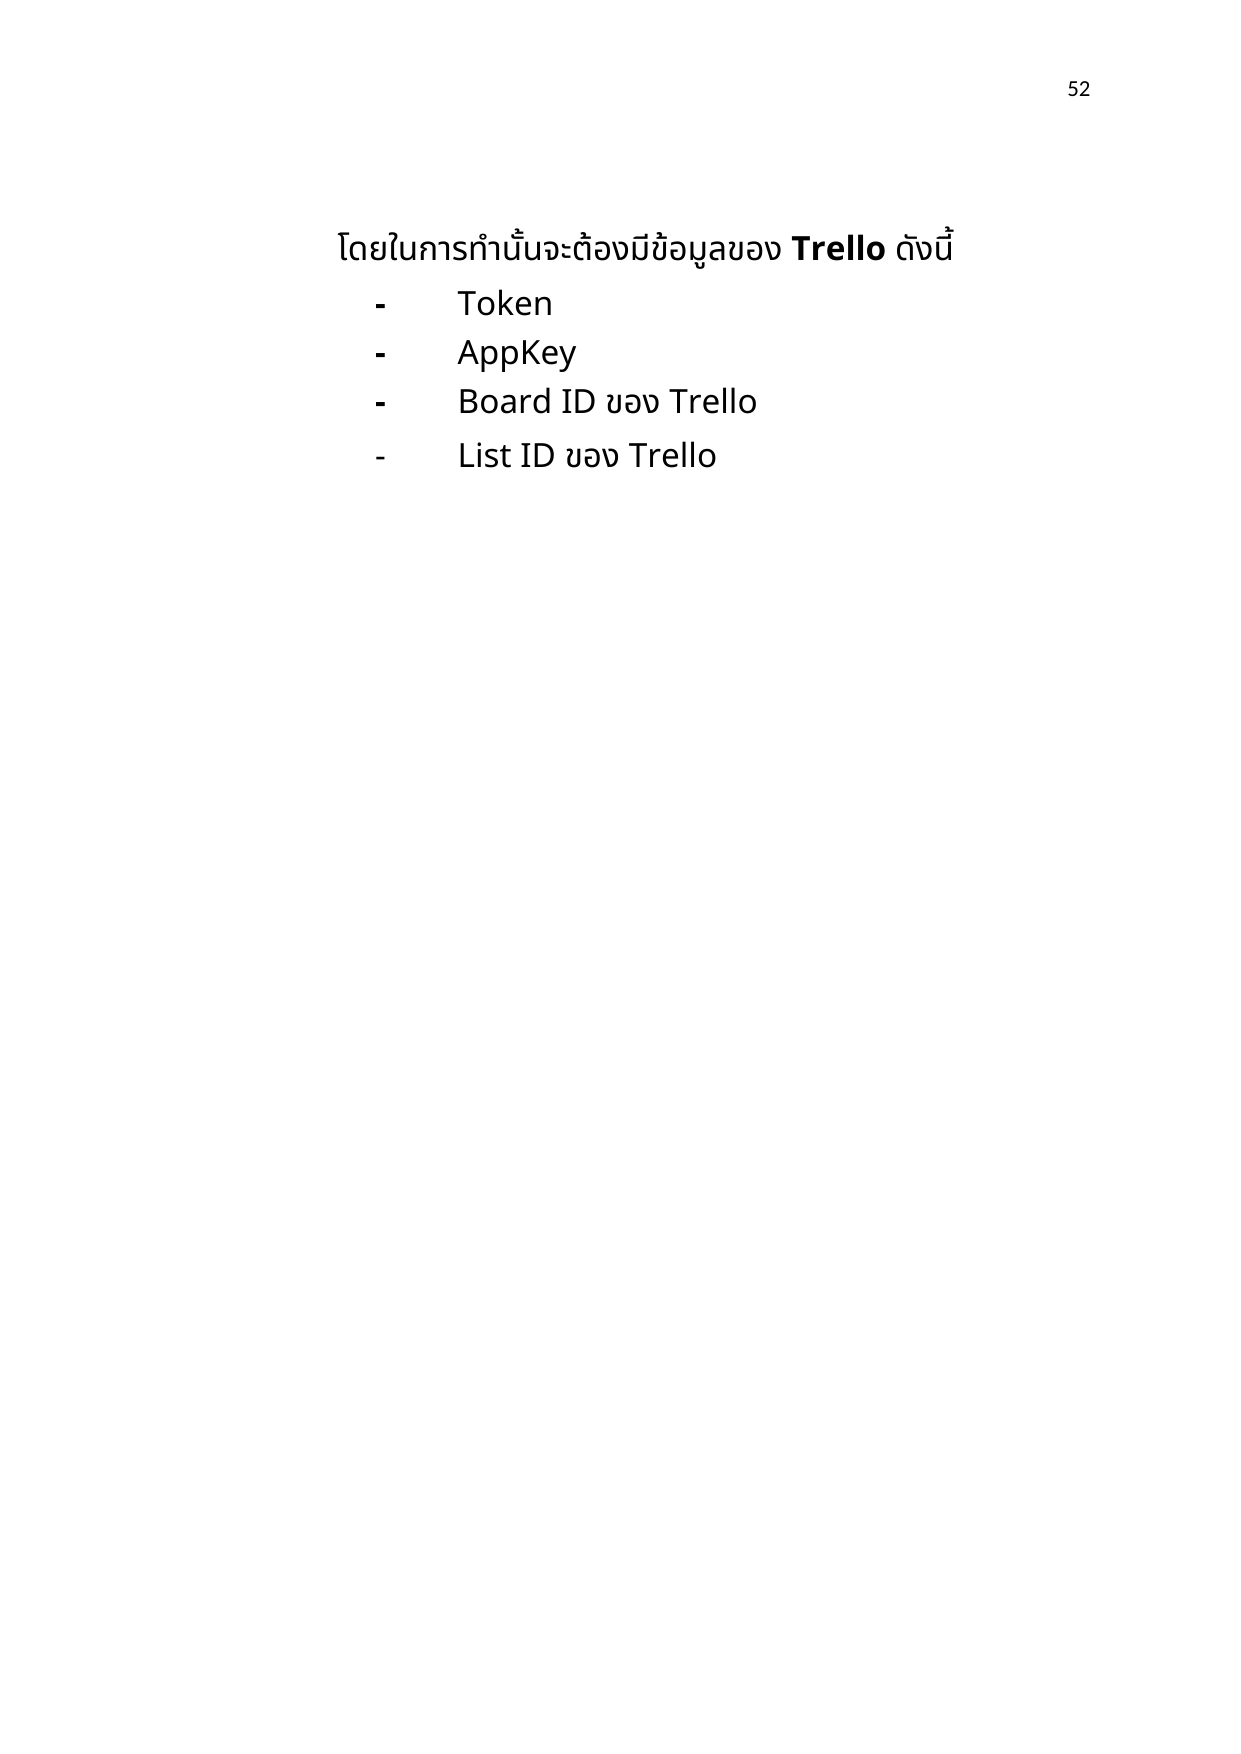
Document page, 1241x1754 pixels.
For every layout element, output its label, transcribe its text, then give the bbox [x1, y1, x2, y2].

list List ID ของ Trello [375, 432, 1090, 483]
list Board ID ของ Trello [375, 377, 1090, 428]
list Token [375, 279, 1090, 325]
list โดยในการทำนั้นจะต้องมีข้อมูลของ Trello ดังนี้ [337, 225, 1090, 276]
list AppKey [375, 328, 1090, 374]
